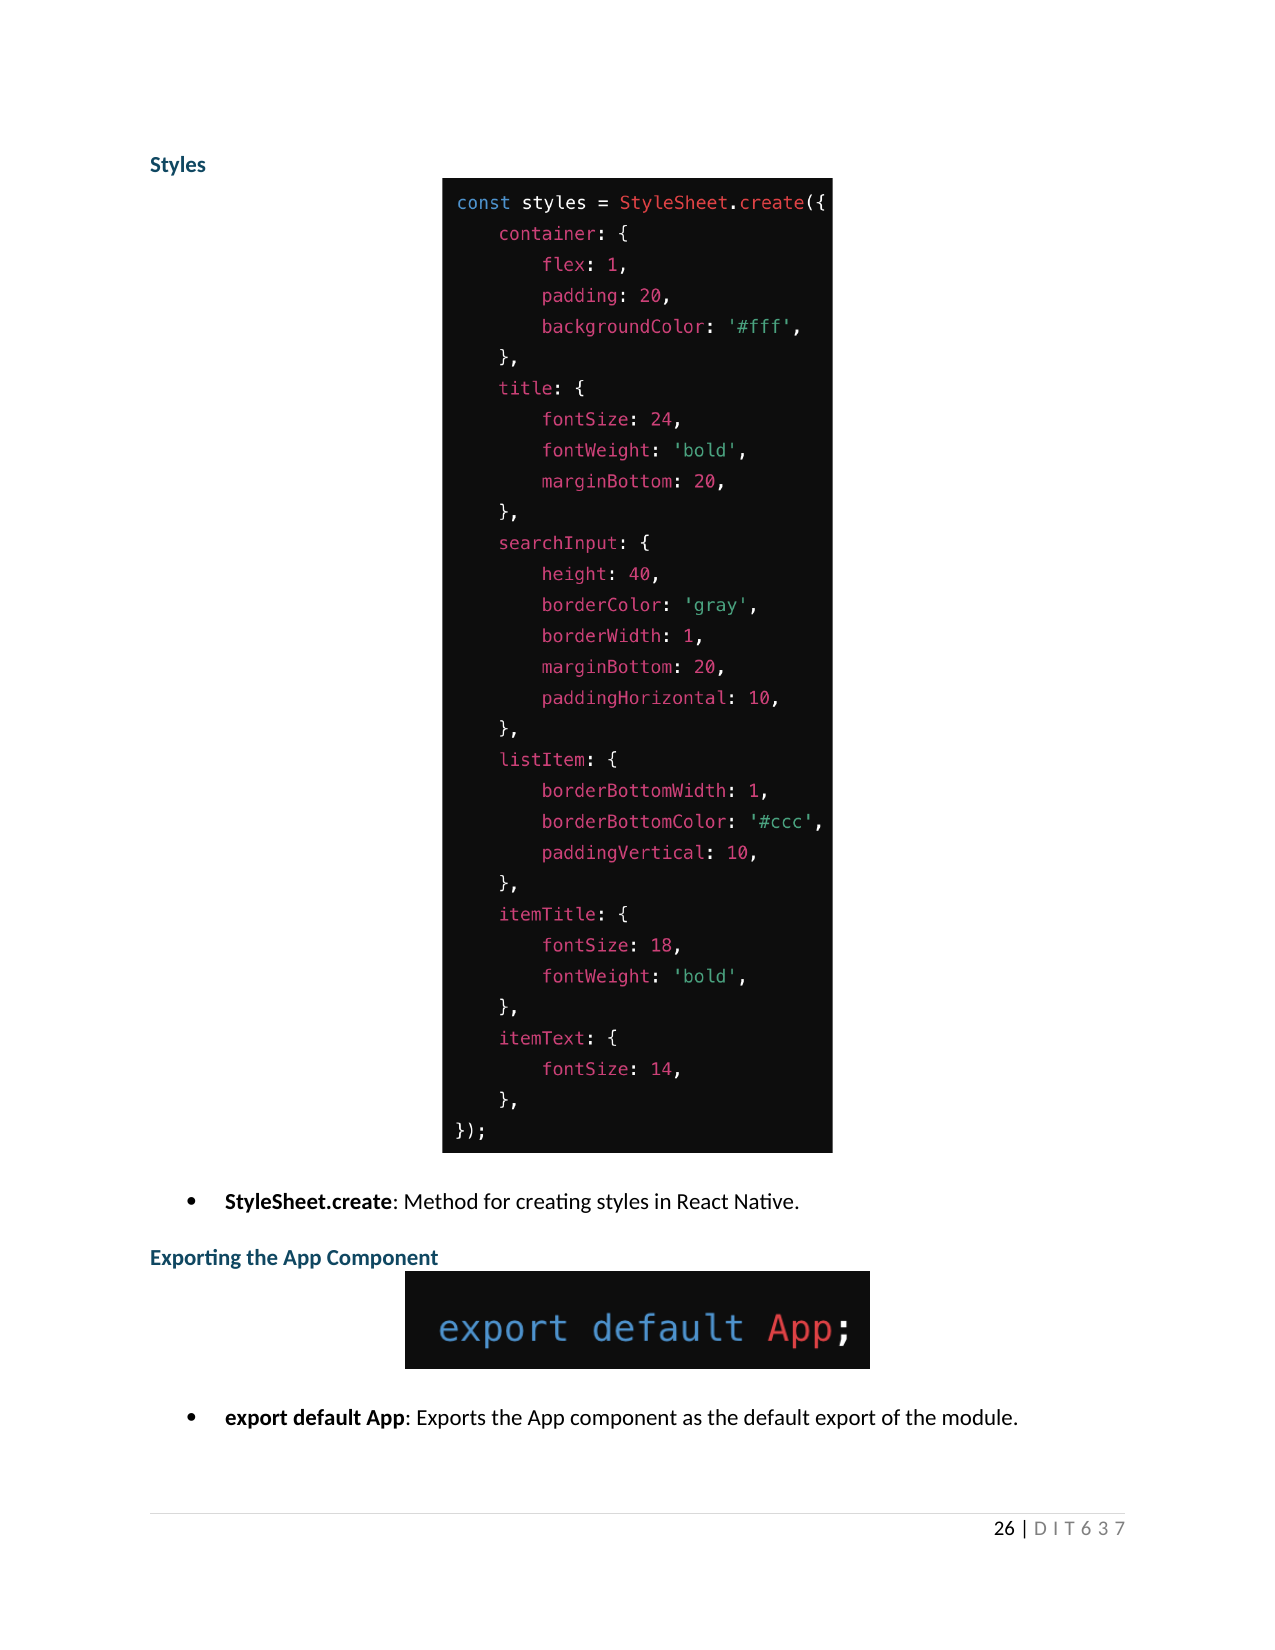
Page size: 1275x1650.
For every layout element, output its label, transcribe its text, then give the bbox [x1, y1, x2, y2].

picture [442, 178, 833, 1153]
list StyleSheet.create: Method for creating styles in React Native. [187, 1187, 1125, 1215]
subtitle Styles [150, 150, 1125, 178]
list export default App: Exports the App component as the default export of the module. [187, 1403, 1125, 1431]
picture [405, 1271, 870, 1369]
subtitle Exporting the App Component [150, 1243, 1125, 1271]
